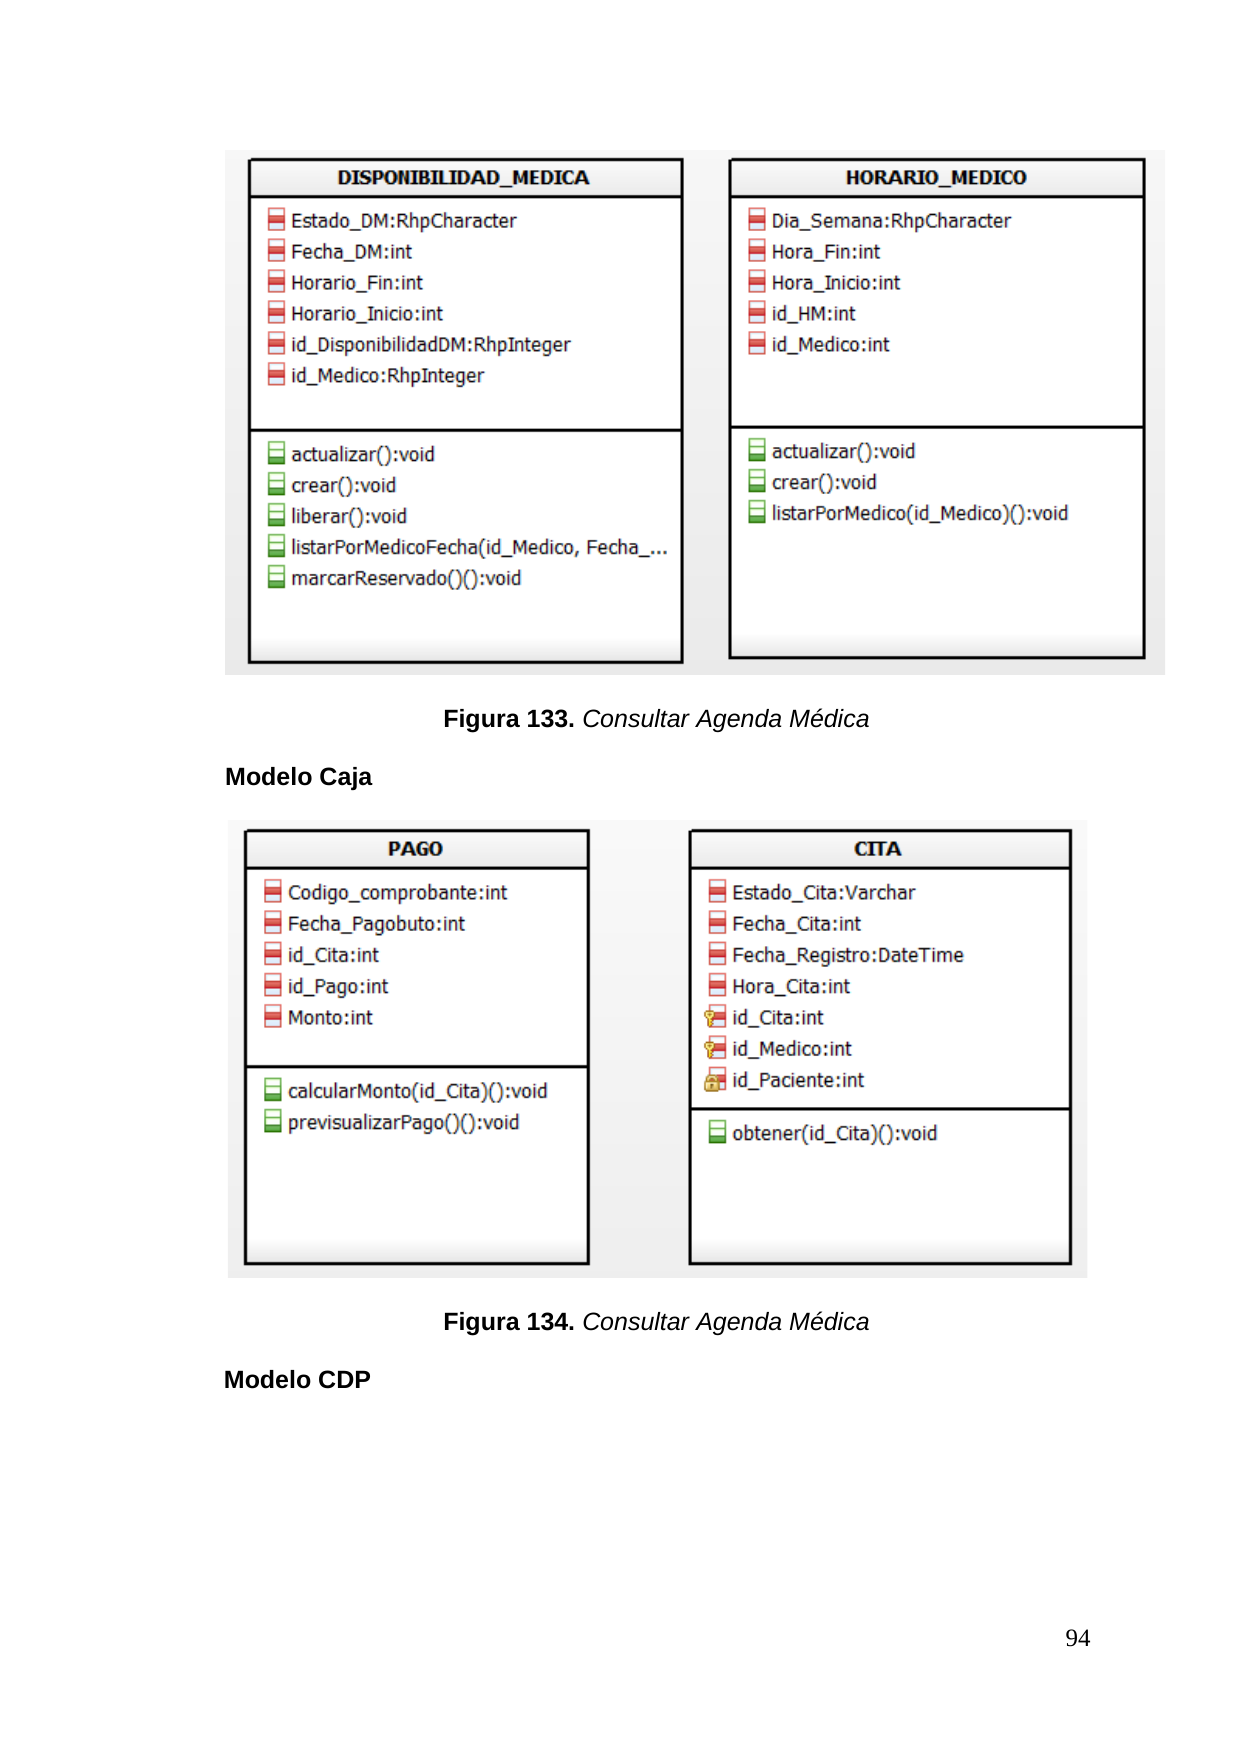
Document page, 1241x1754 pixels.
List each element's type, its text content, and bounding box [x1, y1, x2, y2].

picture [225, 150, 1166, 675]
text Figura 134. Consultar Agenda Médica [150, 1307, 1090, 1336]
text Modelo Caja [150, 762, 1090, 791]
text Figura 133. Consultar Agenda Médica [150, 704, 1090, 733]
picture [227, 820, 1088, 1278]
text Modelo CDP [150, 1365, 1090, 1394]
